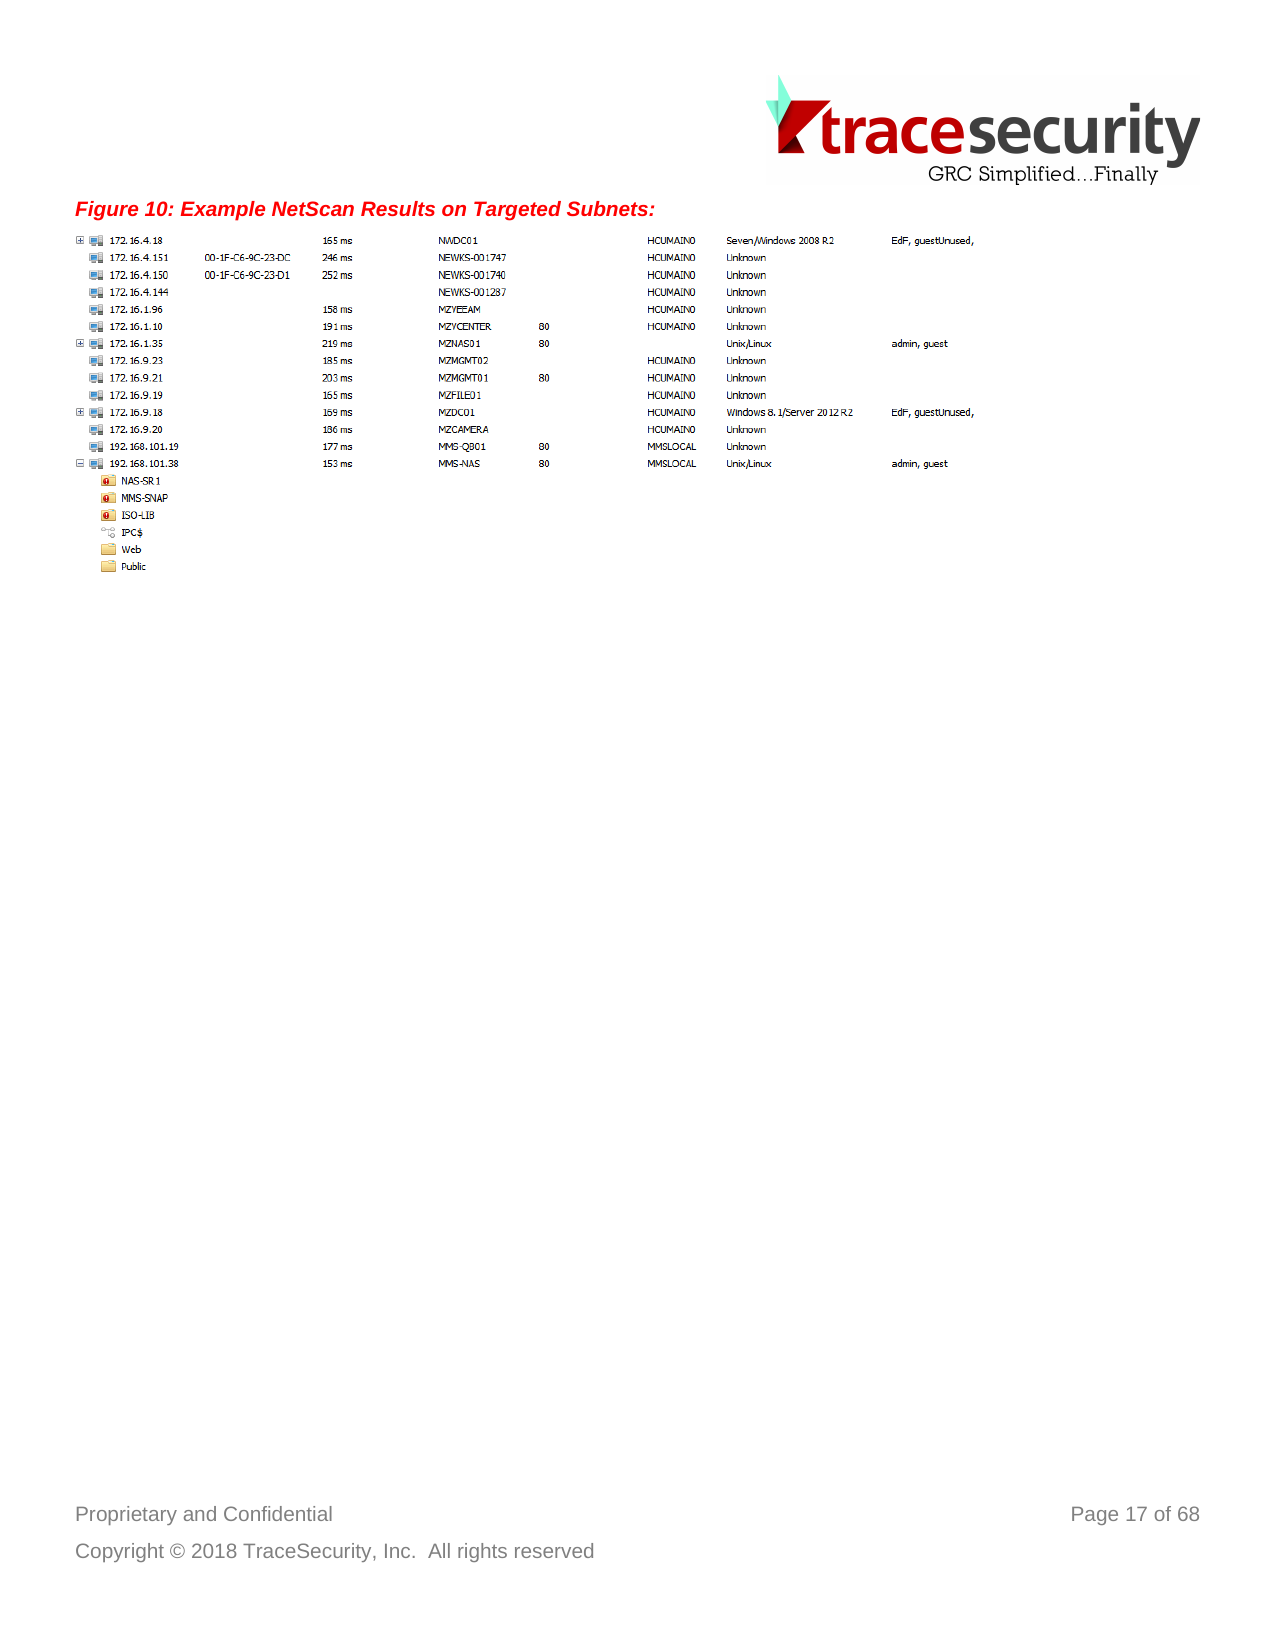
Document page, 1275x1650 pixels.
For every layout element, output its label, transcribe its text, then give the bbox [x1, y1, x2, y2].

picture [75, 233, 976, 577]
picture [765, 75, 1200, 185]
text Figure 10: Example NetScan Results on Targeted Subnets: [75, 197, 1200, 221]
